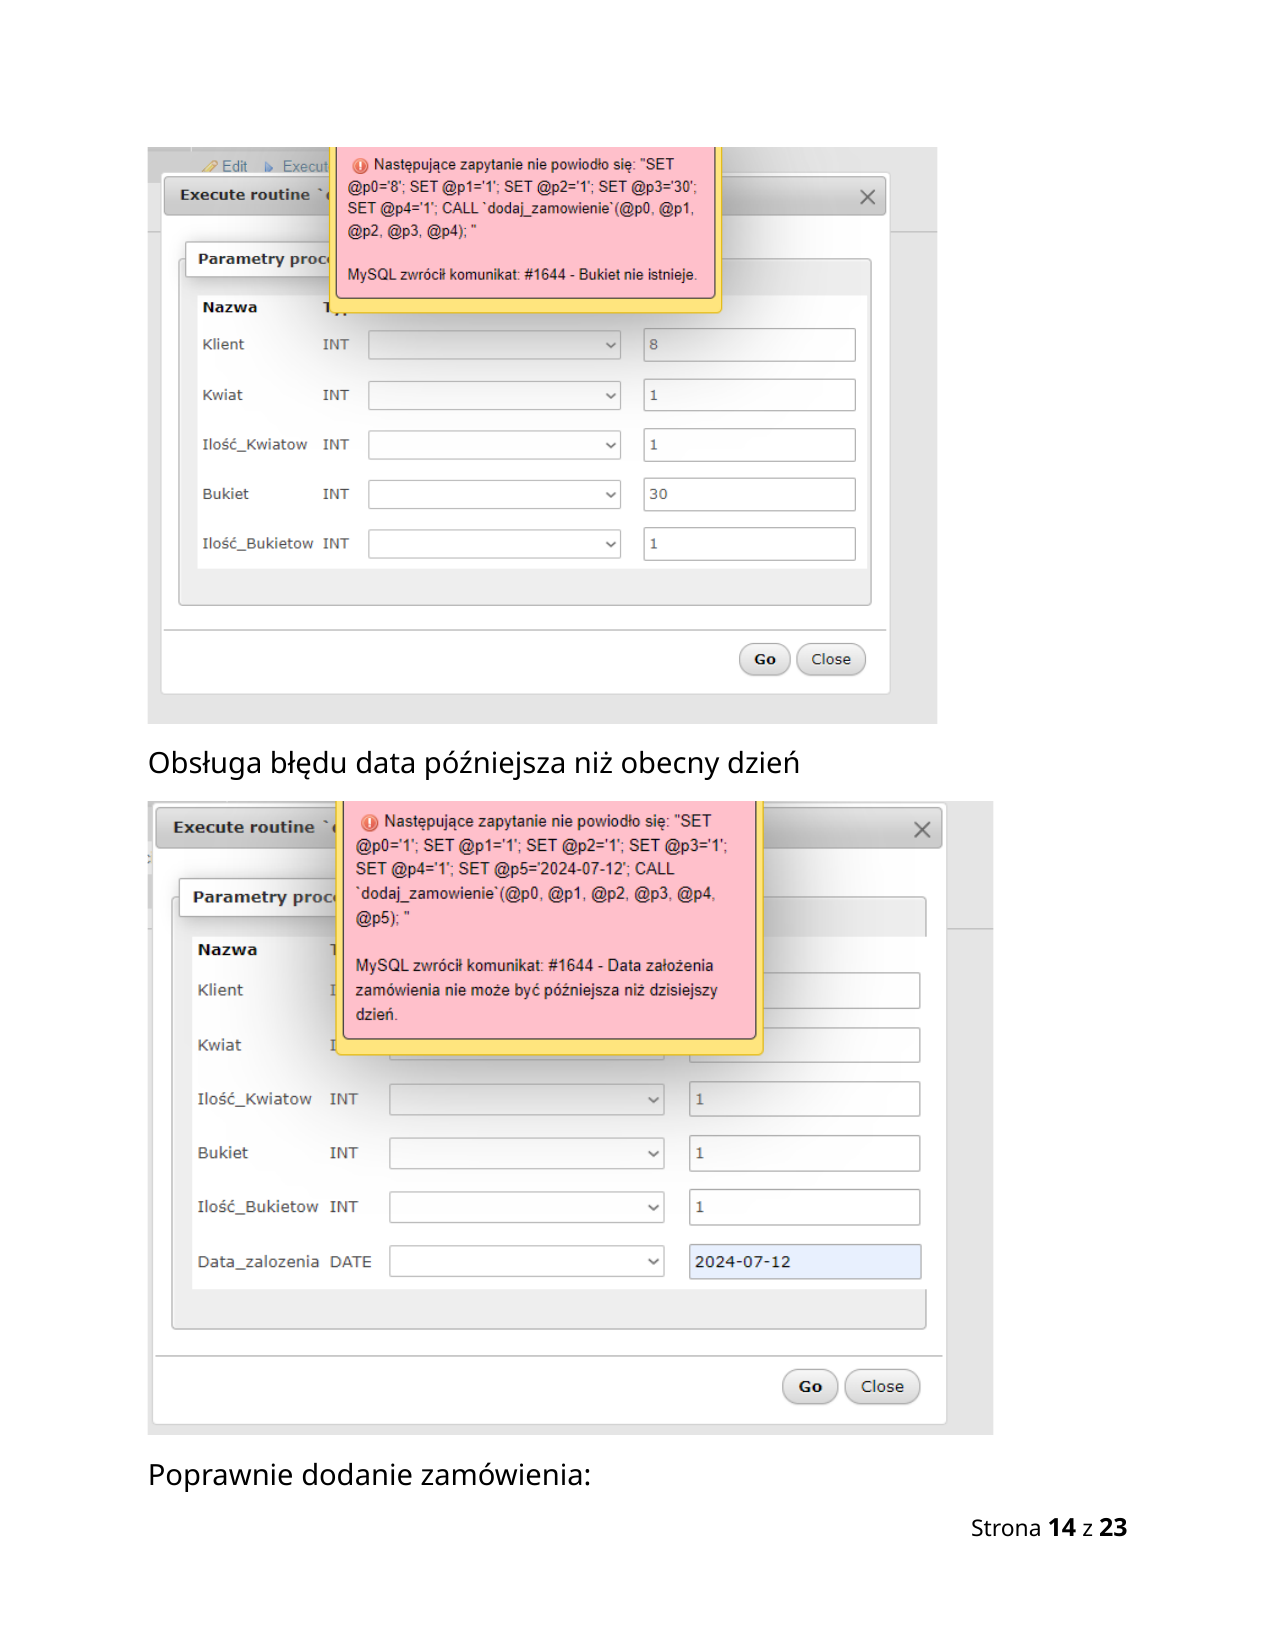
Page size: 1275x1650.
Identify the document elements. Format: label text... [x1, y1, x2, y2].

text Poprawnie dodanie zamówienia: [148, 1454, 1127, 1494]
picture [147, 147, 938, 724]
picture [147, 801, 994, 1435]
text Obsługa błędu data późniejsza niż obecny dzień [148, 742, 1127, 782]
